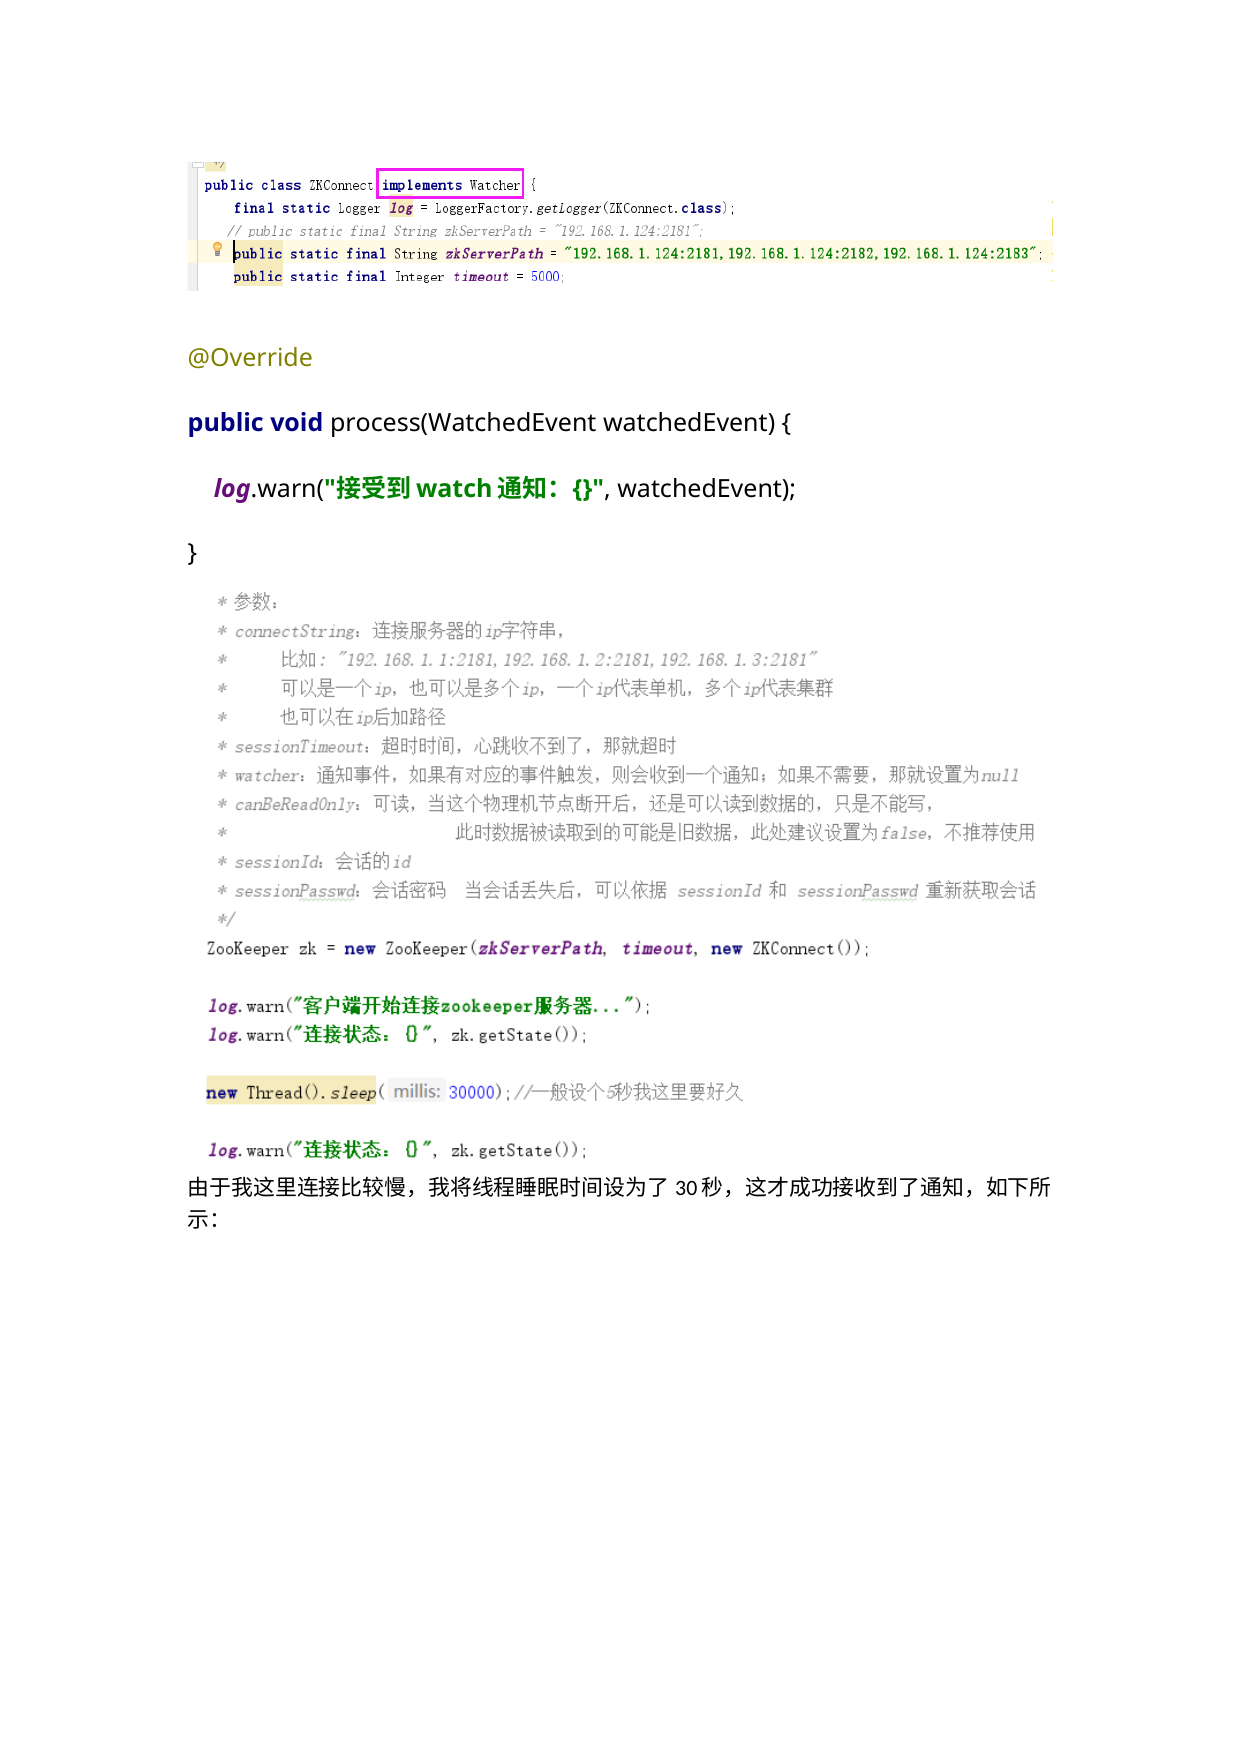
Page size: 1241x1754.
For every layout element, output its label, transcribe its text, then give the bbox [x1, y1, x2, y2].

text 由于我这里连接比较慢，我将线程睡眠时间设为了30秒，这才成功接收到了通知，如下所示： [187, 1169, 1053, 1234]
text @Override public void process(WatchedEvent watchedEvent) { log.warn("接受到watch通知：{}", watchedEvent); } [187, 324, 1053, 584]
picture [187, 584, 1053, 1169]
picture [187, 162, 1053, 291]
